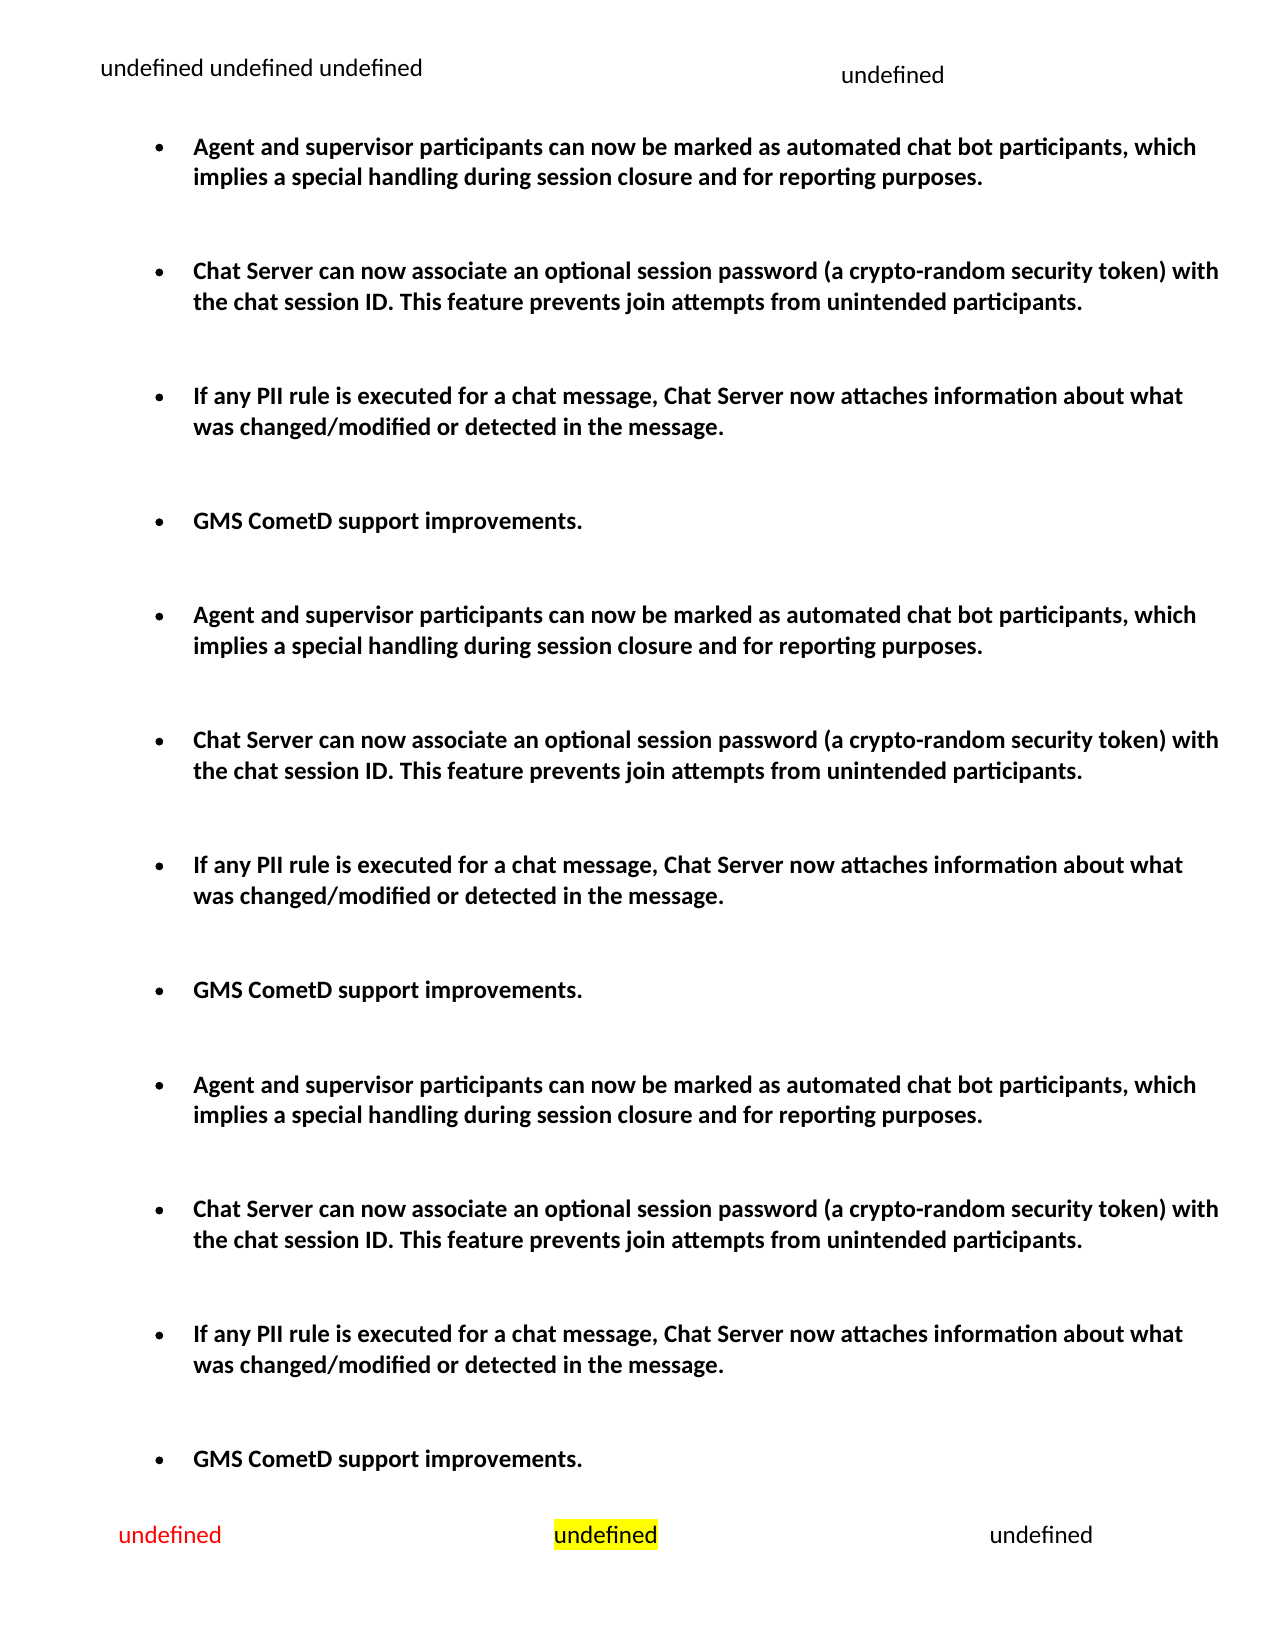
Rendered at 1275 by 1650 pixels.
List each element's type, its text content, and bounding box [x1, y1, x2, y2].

list Agent and supervisor participants can now be marked as automated chat bot participants, which implies a special handling during session closure and for reporting purposes. [156, 1069, 1226, 1130]
list Agent and supervisor participants can now be marked as automated chat bot participants, which implies a special handling during session closure and for reporting purposes. [156, 131, 1226, 192]
list If any PII rule is executed for a chat message, Chat Server now attaches information about what was changed/modified or detected in the message. [156, 849, 1226, 911]
list If any PII rule is executed for a chat message, Chat Server now attaches information about what was changed/modified or detected in the message. [156, 380, 1226, 441]
list Agent and supervisor participants can now be marked as automated chat bot participants, which implies a special handling during session closure and for reporting purposes. [156, 600, 1226, 661]
list GMS CometD support improvements. [156, 974, 1226, 1005]
list GMS CometD support improvements. [156, 1443, 1226, 1474]
list If any PII rule is executed for a chat message, Chat Server now attaches information about what was changed/modified or detected in the message. [156, 1318, 1226, 1379]
list GMS CometD support improvements. [156, 505, 1226, 536]
